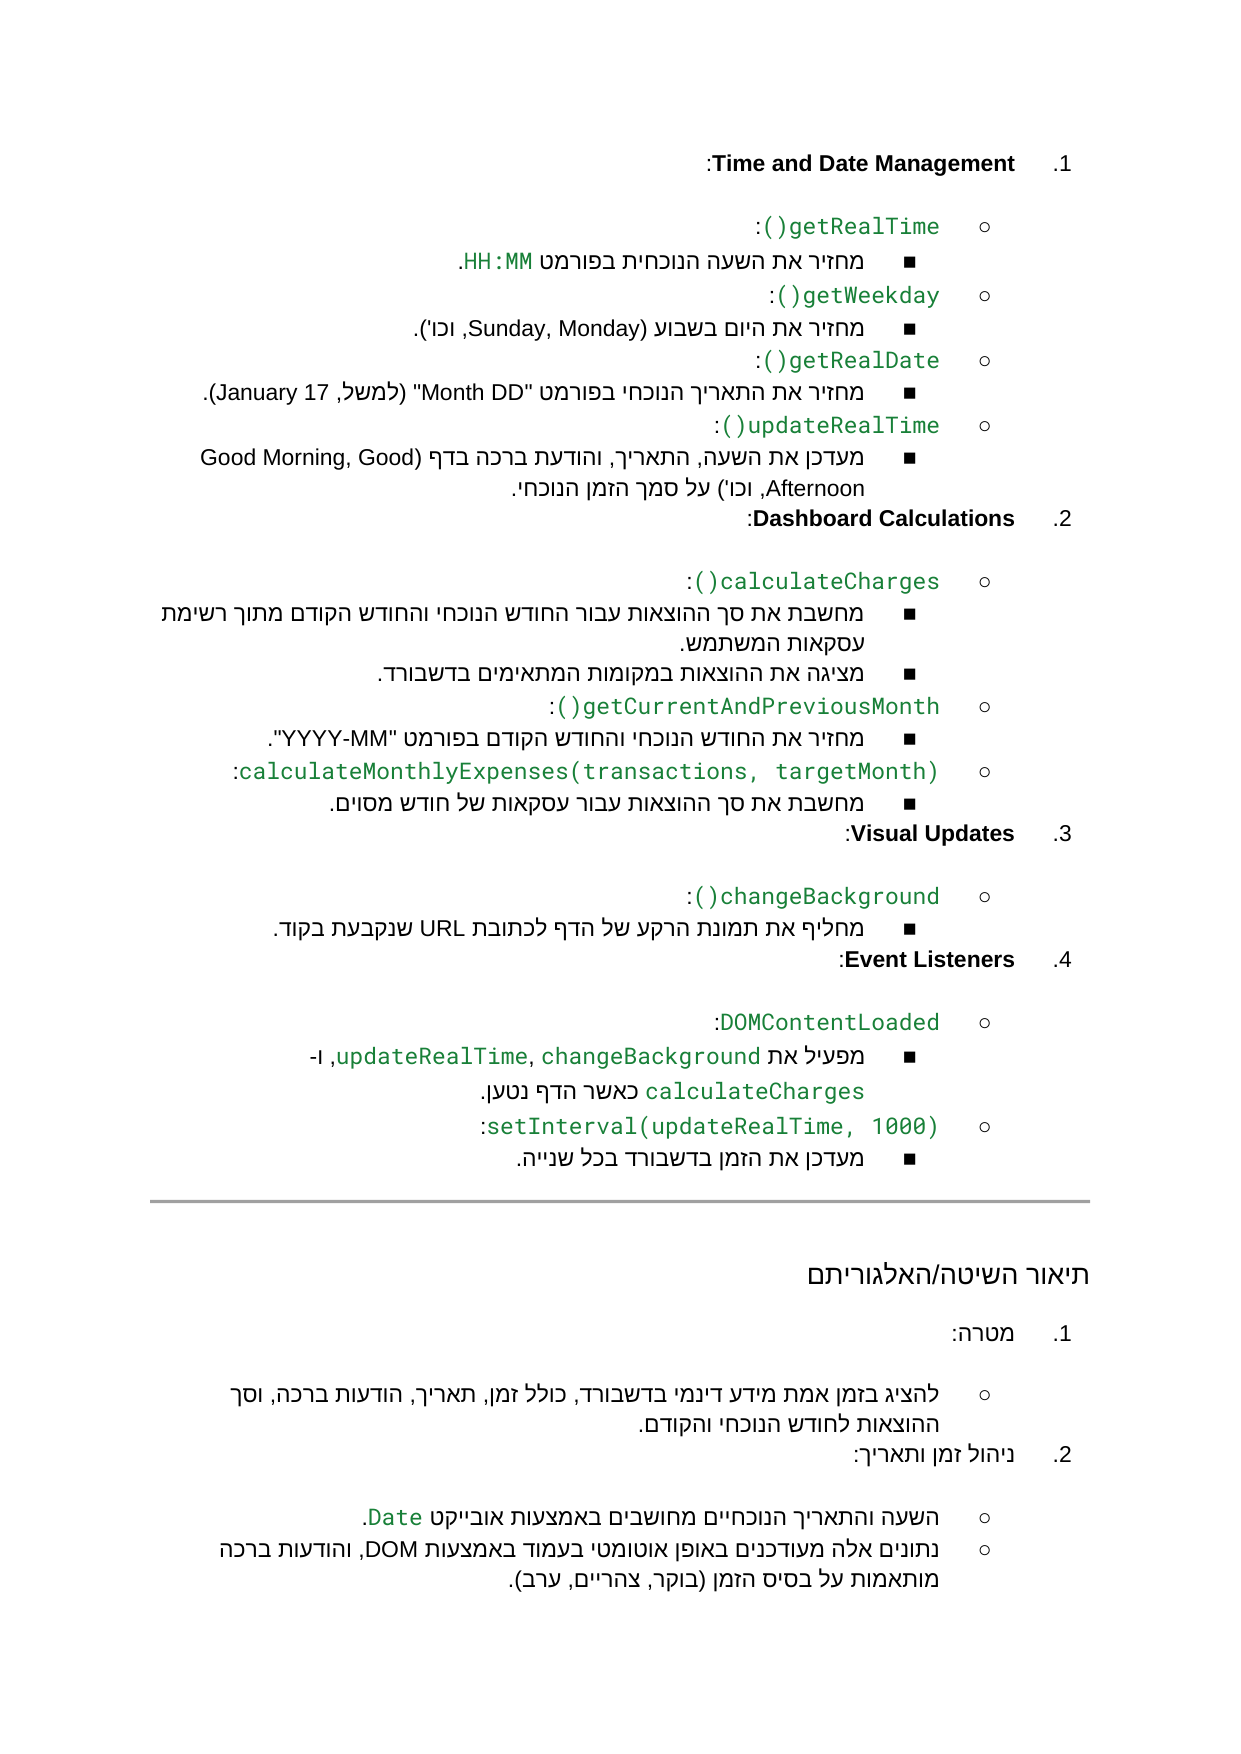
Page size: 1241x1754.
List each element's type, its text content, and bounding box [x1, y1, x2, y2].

list מחשבת את סך ההוצאות עבור עסקאות של חודש מסוים. [150, 790, 903, 816]
list DOMContentLoaded: [150, 1006, 978, 1036]
list השעה והתאריך הנוכחיים מחושבים באמצעות אובייקט Date. [150, 1501, 978, 1532]
list מטרה: [150, 1320, 1053, 1377]
list getRealDate(): [150, 345, 978, 375]
list getWeekday(): [150, 280, 978, 310]
list מעדכן את השעה, התאריך, והודעת ברכה בדף (Good Morning, Good Afternoon, וכו') על סמך הזמן הנוכחי. [150, 444, 903, 501]
list Dashboard Calculations: [150, 505, 1053, 561]
list calculateMonthlyExpenses(transactions, targetMonth): [150, 755, 978, 786]
list מחזיר את התאריך הנוכחי בפורמט "Month DD" (למשל, January 17). [150, 379, 903, 406]
list מציגה את ההוצאות במקומות המתאימים בדשבורד. [150, 660, 903, 687]
list מחשבת את סך ההוצאות עבור החודש הנוכחי והחודש הקודם מתוך רשימת עסקאות המשתמש. [150, 600, 903, 656]
subtitle תיאור השיטה/האלגוריתם [150, 1259, 1090, 1291]
list Time and Date Management: [150, 150, 1053, 207]
list מחליף את תמונת הרקע של הדף לכתובת URL שנקבעת בקוד. [150, 915, 903, 942]
list changeBackground(): [150, 881, 978, 911]
list Visual Updates: [150, 820, 1053, 877]
list getRealTime(): [150, 210, 978, 241]
list updateRealTime(): [150, 409, 978, 440]
list מחזיר את החודש הנוכחי והחודש הקודם בפורמט "YYYY-MM". [150, 725, 903, 751]
list מעדכן את הזמן בדשבורד בכל שנייה. [150, 1145, 903, 1171]
list Event Listeners: [150, 946, 1053, 1002]
list setInterval(updateRealTime, 1000): [150, 1110, 978, 1140]
list נתונים אלה מעודכנים באופן אוטומטי בעמוד באמצעות DOM, והודעות ברכה מותאמות על בסיס הזמן (בוקר, צהריים, ערב). [150, 1536, 978, 1593]
list getCurrentAndPreviousMonth(): [150, 690, 978, 721]
list calculateCharges(): [150, 565, 978, 595]
list מחזיר את השעה הנוכחית בפורמט HH:MM. [150, 245, 903, 275]
list מחזיר את היום בשבוע (Sunday, Monday, וכו'). [150, 314, 903, 341]
list להציג בזמן אמת מידע דינמי בדשבורד, כולל זמן, תאריך, הודעות ברכה, וסך ההוצאות לחודש הנוכחי והקודם. [150, 1381, 978, 1437]
list מפעיל את updateRealTime, changeBackground, ו-calculateCharges כאשר הדף נטען. [150, 1041, 903, 1106]
list ניהול זמן ותאריך: [150, 1441, 1053, 1498]
